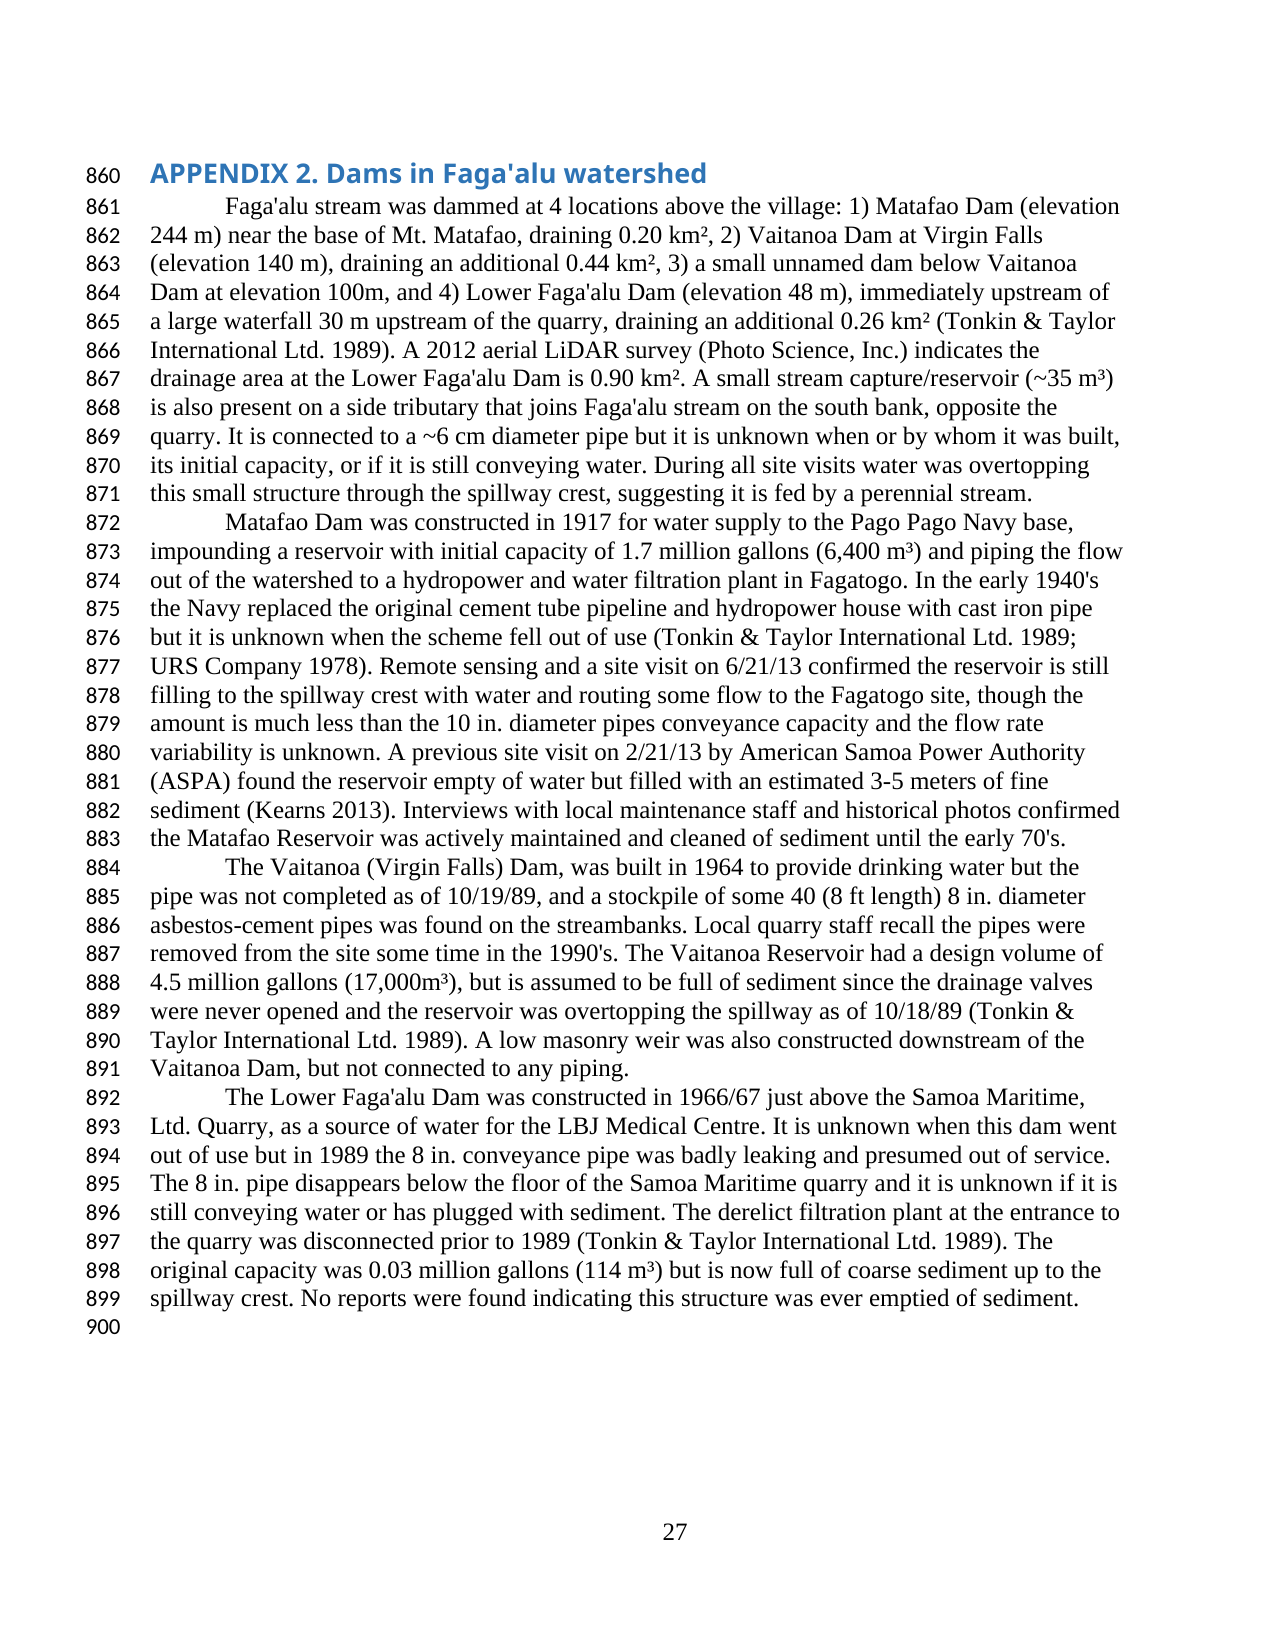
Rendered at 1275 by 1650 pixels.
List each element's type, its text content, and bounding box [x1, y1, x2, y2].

text The Vaitanoa (Virgin Falls) Dam, was built in 1964 to provide drinking water but the pipe was not completed as of 10/19/89, and a stockpile of some 40 (8 ft length) 8 in. diameter asbestos-cement pipes was found on the streambanks. Local quarry staff recall the pipes were removed from the site some time in the 1990's. The Vaitanoa Reservoir had a design volume of 4.5 million gallons (17,000m³), but is assumed to be full of sediment since the drainage valves were never opened and the reservoir was overtopping the spillway as of 10/18/89 (Tonkin & Taylor International Ltd. 1989). A low masonry weir was also constructed downstream of the Vaitanoa Dam, but not connected to any piping. [150, 852, 1125, 1082]
text Faga'alu stream was dammed at 4 locations above the village: 1) Matafao Dam (elevation 244 m) near the base of Mt. Matafao, draining 0.20 km², 2) Vaitanoa Dam at Virgin Falls (elevation 140 m), draining an additional 0.44 km², 3) a small unnamed dam below Vaitanoa Dam at elevation 100m, and 4) Lower Faga'alu Dam (elevation 48 m), immediately upstream of a large waterfall 30 m upstream of the quarry, draining an additional 0.26 km² (Tonkin & Taylor International Ltd. 1989). A 2012 aerial LiDAR survey (Photo Science, Inc.) indicates the drainage area at the Lower Faga'alu Dam is 0.90 km². A small stream capture/reservoir (~35 m³) is also present on a side tributary that joins Faga'alu stream on the south bank, opposite the quarry. It is connected to a ~6 cm diameter pipe but it is unknown when or by whom it was built, its initial capacity, or if it is still conveying water. During all site visits water was overtopping this small structure through the spillway crest, suggesting it is fed by a perennial stream. [150, 191, 1125, 507]
text The Lower Faga'alu Dam was constructed in 1966/67 just above the Samoa Maritime, Ltd. Quarry, as a source of water for the LBJ Medical Centre. It is unknown when this dam went out of use but in 1989 the 8 in. conveyance pipe was badly leaking and presumed out of service. The 8 in. pipe disappears below the floor of the Samoa Maritime quarry and it is unknown if it is still conveying water or has plugged with sediment. The derelict filtration plant at the entrance to the quarry was disconnected prior to 1989 (Tonkin & Taylor International Ltd. 1989). The original capacity was 0.03 million gallons (114 m³) but is now full of coarse sediment up to the spillway crest. No reports were found indicating this structure was ever emptied of sediment. [150, 1082, 1125, 1312]
text Matafao Dam was constructed in 1917 for water supply to the Pago Pago Navy base, impounding a reservoir with initial capacity of 1.7 million gallons (6,400 m³) and piping the flow out of the watershed to a hydropower and water filtration plant in Fagatogo. In the early 1940's the Navy replaced the original cement tube pipeline and hydropower house with cast iron pipe but it is unknown when the scheme fell out of use (Tonkin & Taylor International Ltd. 1989; URS Company 1978). Remote sensing and a site visit on 6/21/13 confirmed the reservoir is still filling to the spillway crest with water and routing some flow to the Fagatogo site, though the amount is much less than the 10 in. diameter pipes conveyance capacity and the flow rate variability is unknown. A previous site visit on 2/21/13 by American Samoa Power Authority (ASPA) found the reservoir empty of water but filled with an estimated 3-5 meters of fine sediment (Kearns 2013). Interviews with local maintenance staff and historical photos confirmed the Matafao Reservoir was actively maintained and cleaned of sediment until the early 70's. [150, 507, 1125, 852]
subtitle APPENDIX 2. Dams in Faga'alu watershed [150, 154, 1125, 191]
